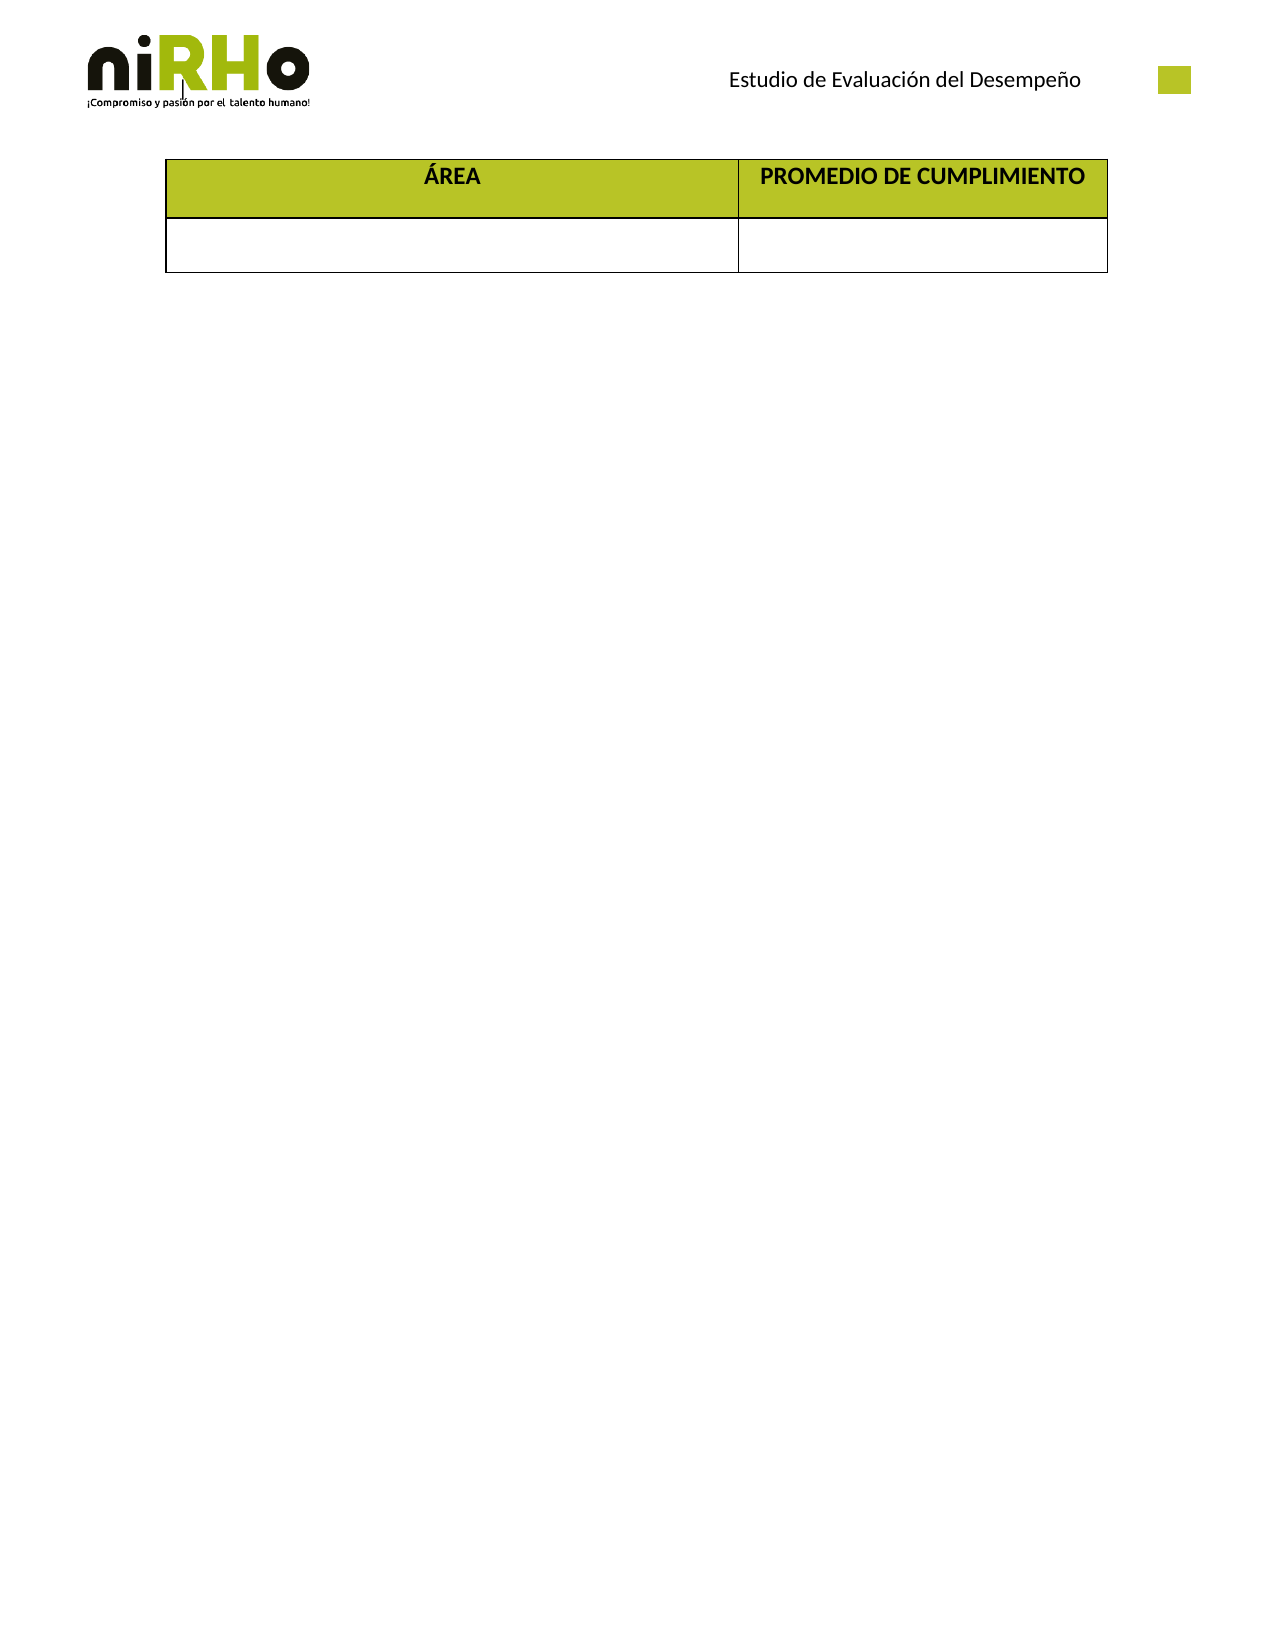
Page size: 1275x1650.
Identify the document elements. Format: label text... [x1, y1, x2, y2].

table_header PROMEDIO DE CUMPLIMIENTO [739, 160, 1107, 217]
table_cell [167, 219, 738, 272]
table_header ÁREA [167, 160, 738, 217]
picture [87, 35, 310, 108]
table_cell [739, 219, 1107, 272]
